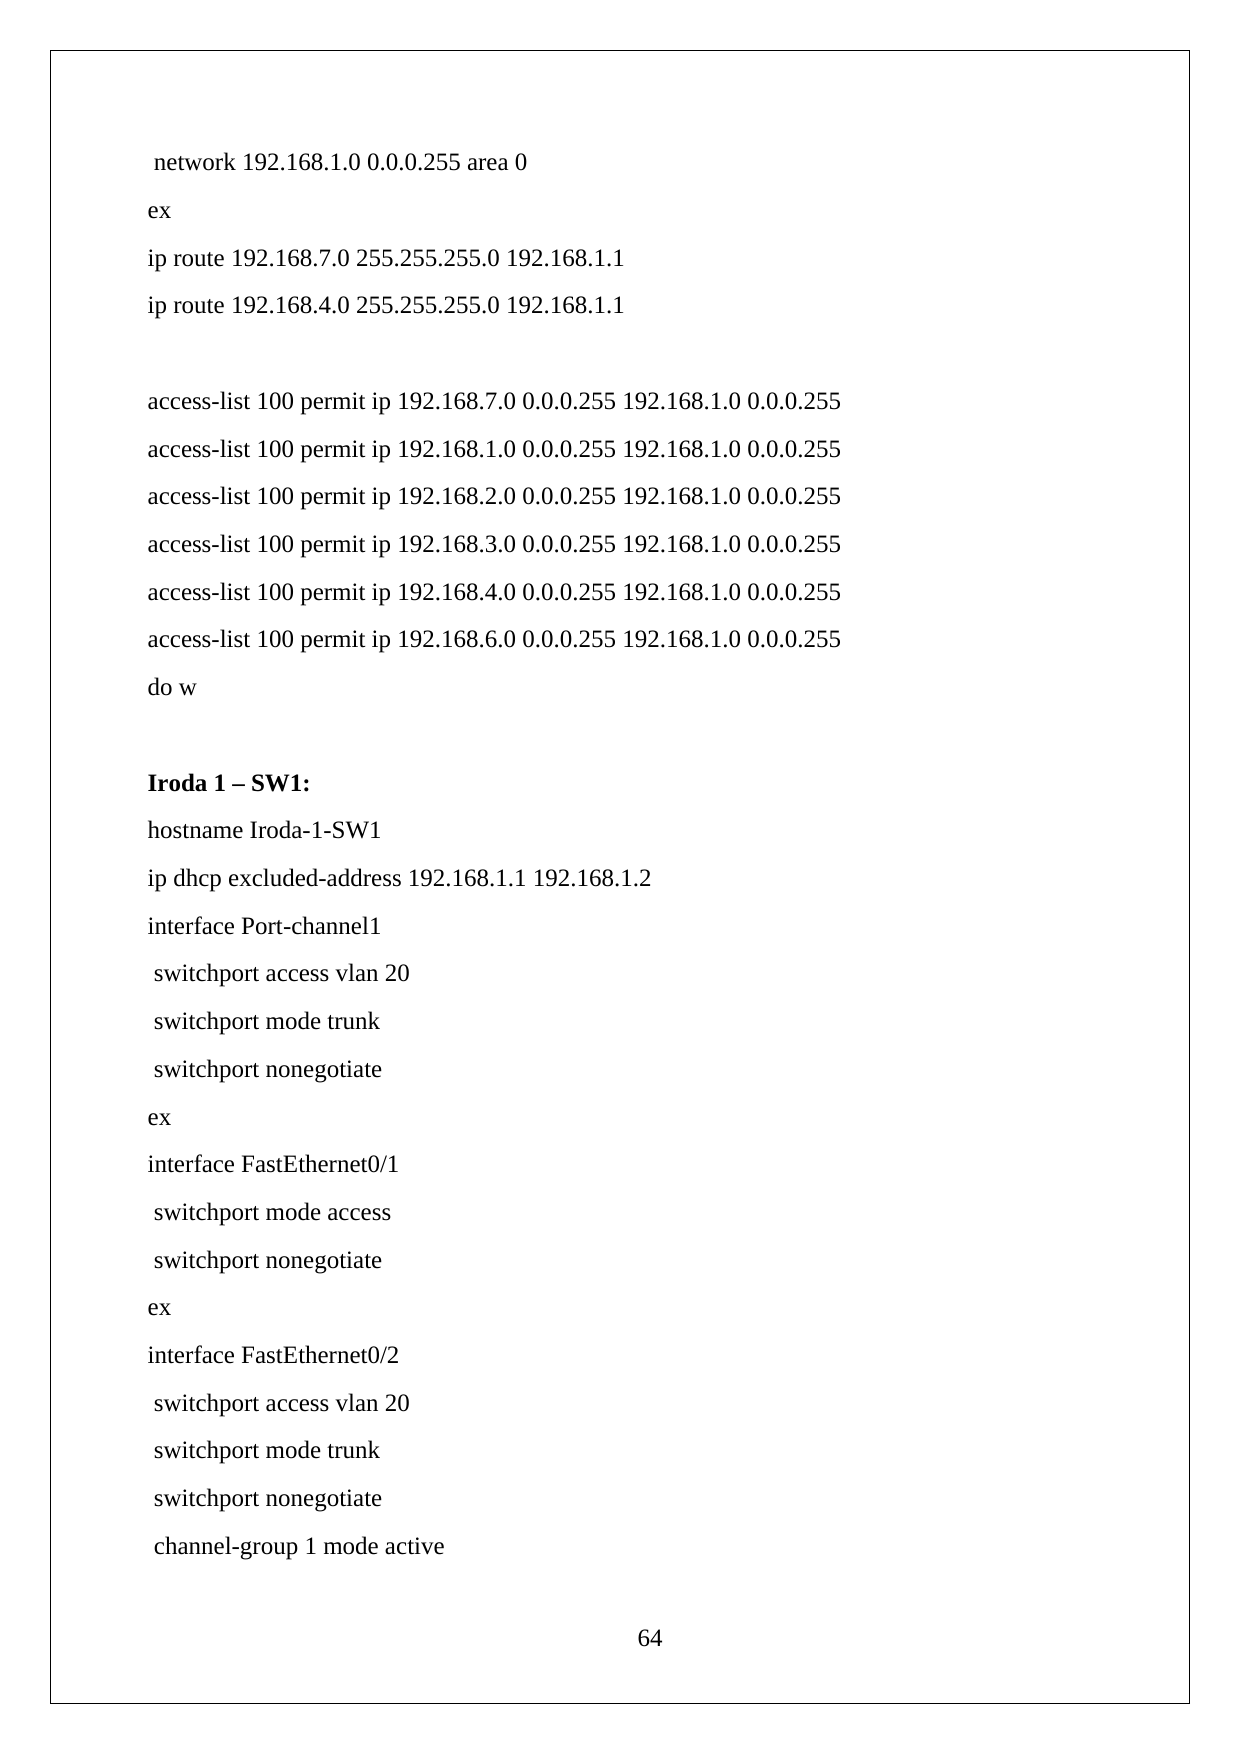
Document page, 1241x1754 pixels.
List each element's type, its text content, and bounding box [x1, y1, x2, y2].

text access-list 100 permit ip 192.168.6.0 0.0.0.255 192.168.1.0 0.0.0.255 [147, 624, 1093, 653]
text access-list 100 permit ip 192.168.4.0 0.0.0.255 192.168.1.0 0.0.0.255 [147, 577, 1093, 606]
text ex [147, 1102, 1093, 1130]
text network 192.168.1.0 0.0.0.255 area 0 [147, 147, 1093, 176]
text do w [147, 672, 1093, 701]
text access-list 100 permit ip 192.168.3.0 0.0.0.255 192.168.1.0 0.0.0.255 [147, 529, 1093, 558]
text switchport access vlan 20 [147, 958, 1093, 987]
text switchport nonegotiate [147, 1054, 1093, 1083]
text switchport nonegotiate [147, 1483, 1093, 1512]
text ip route 192.168.7.0 255.255.255.0 192.168.1.1 [147, 243, 1093, 272]
text switchport mode trunk [147, 1436, 1093, 1464]
text interface Port-channel1 [147, 911, 1093, 939]
text switchport mode trunk [147, 1006, 1093, 1035]
text ex [147, 195, 1093, 224]
text access-list 100 permit ip 192.168.1.0 0.0.0.255 192.168.1.0 0.0.0.255 [147, 434, 1093, 462]
text switchport nonegotiate [147, 1245, 1093, 1273]
text hostname Iroda-1-SW1 [147, 815, 1093, 844]
text switchport mode access [147, 1197, 1093, 1226]
text access-list 100 permit ip 192.168.7.0 0.0.0.255 192.168.1.0 0.0.0.255 [147, 386, 1093, 415]
text Iroda 1 – SW1: [147, 768, 1093, 796]
text interface FastEthernet0/1 [147, 1149, 1093, 1178]
text ip dhcp excluded-address 192.168.1.1 192.168.1.2 [147, 863, 1093, 892]
text switchport access vlan 20 [147, 1388, 1093, 1417]
text access-list 100 permit ip 192.168.2.0 0.0.0.255 192.168.1.0 0.0.0.255 [147, 481, 1093, 510]
text ip route 192.168.4.0 255.255.255.0 192.168.1.1 [147, 291, 1093, 319]
text channel-group 1 mode active [147, 1531, 1093, 1560]
text interface FastEthernet0/2 [147, 1340, 1093, 1369]
text ex [147, 1292, 1093, 1321]
